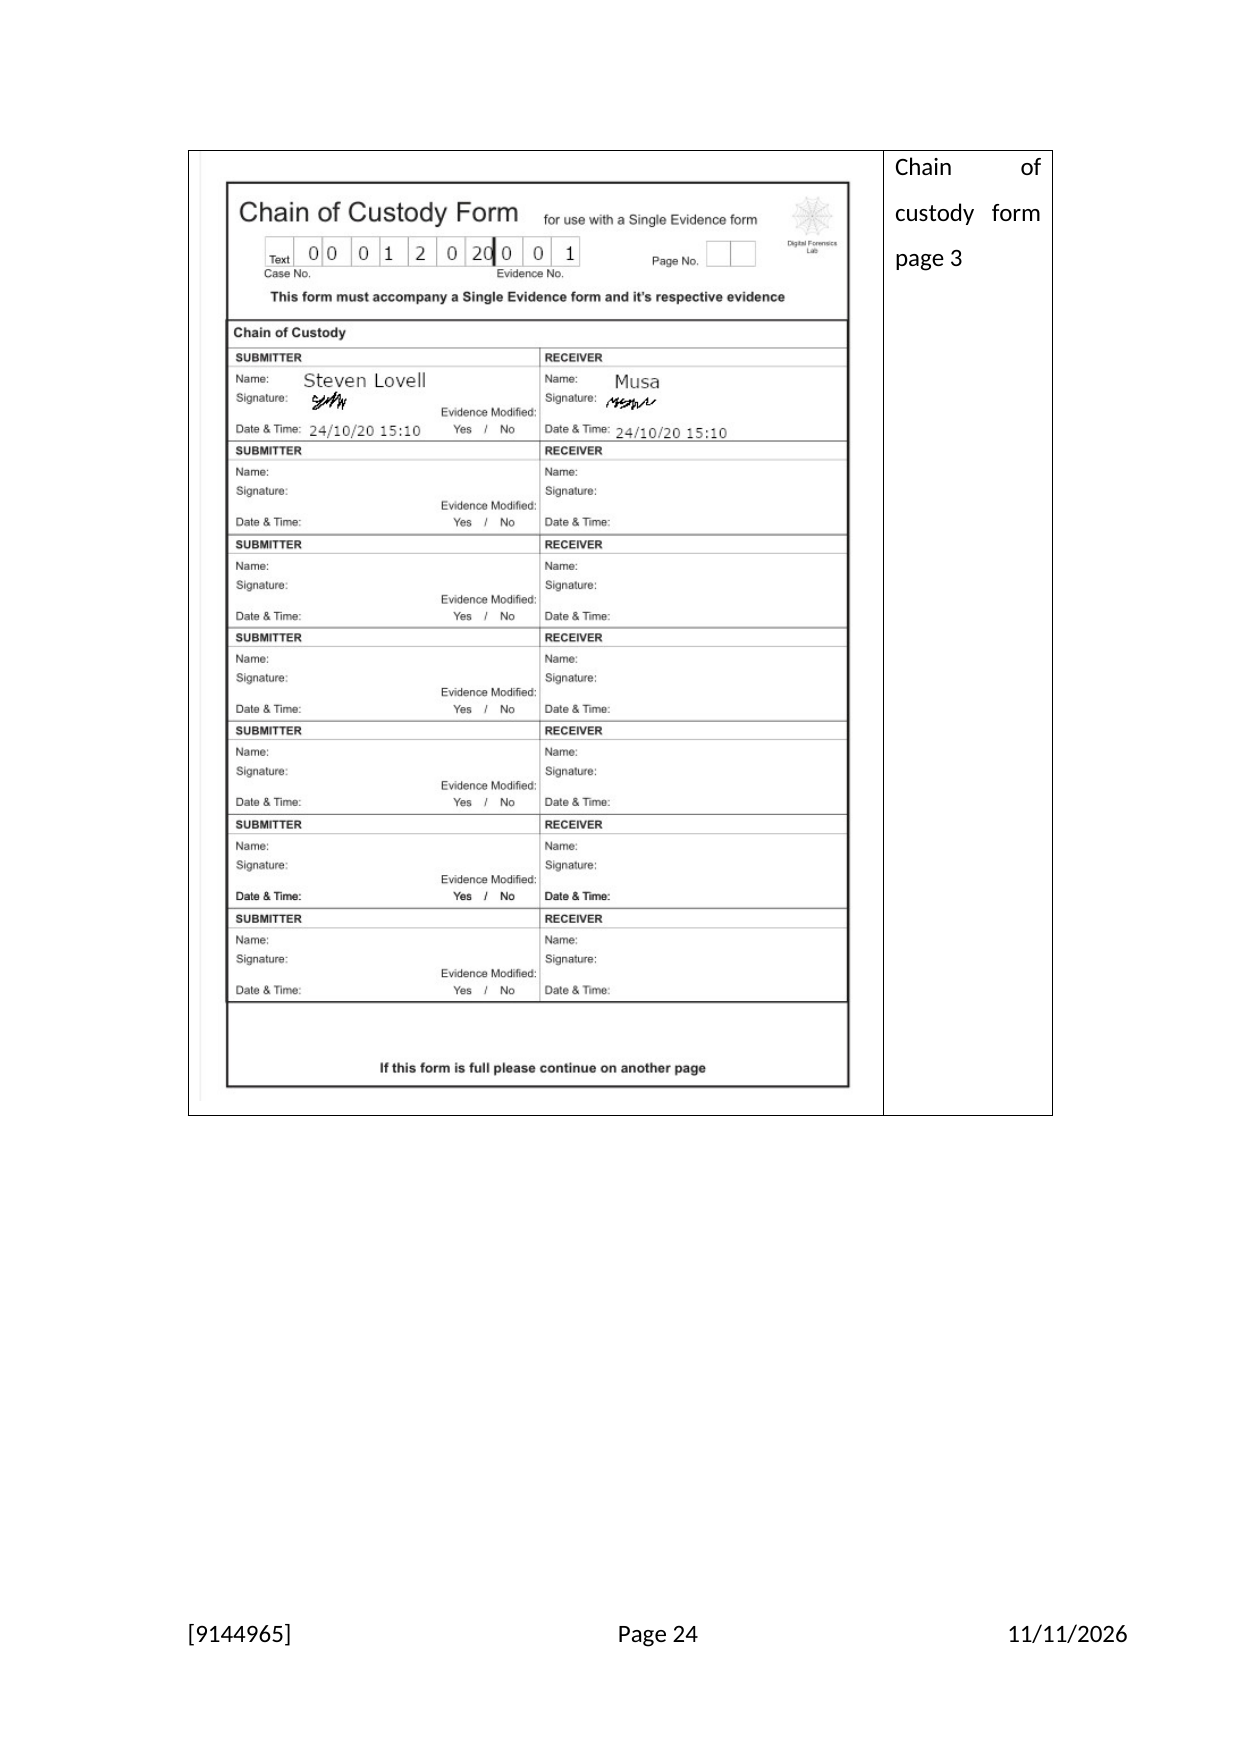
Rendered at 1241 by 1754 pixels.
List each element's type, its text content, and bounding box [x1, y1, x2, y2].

table_cell Chain of custody form page 3 [884, 151, 1052, 1115]
table_cell [189, 151, 883, 1115]
picture [199, 151, 873, 1101]
